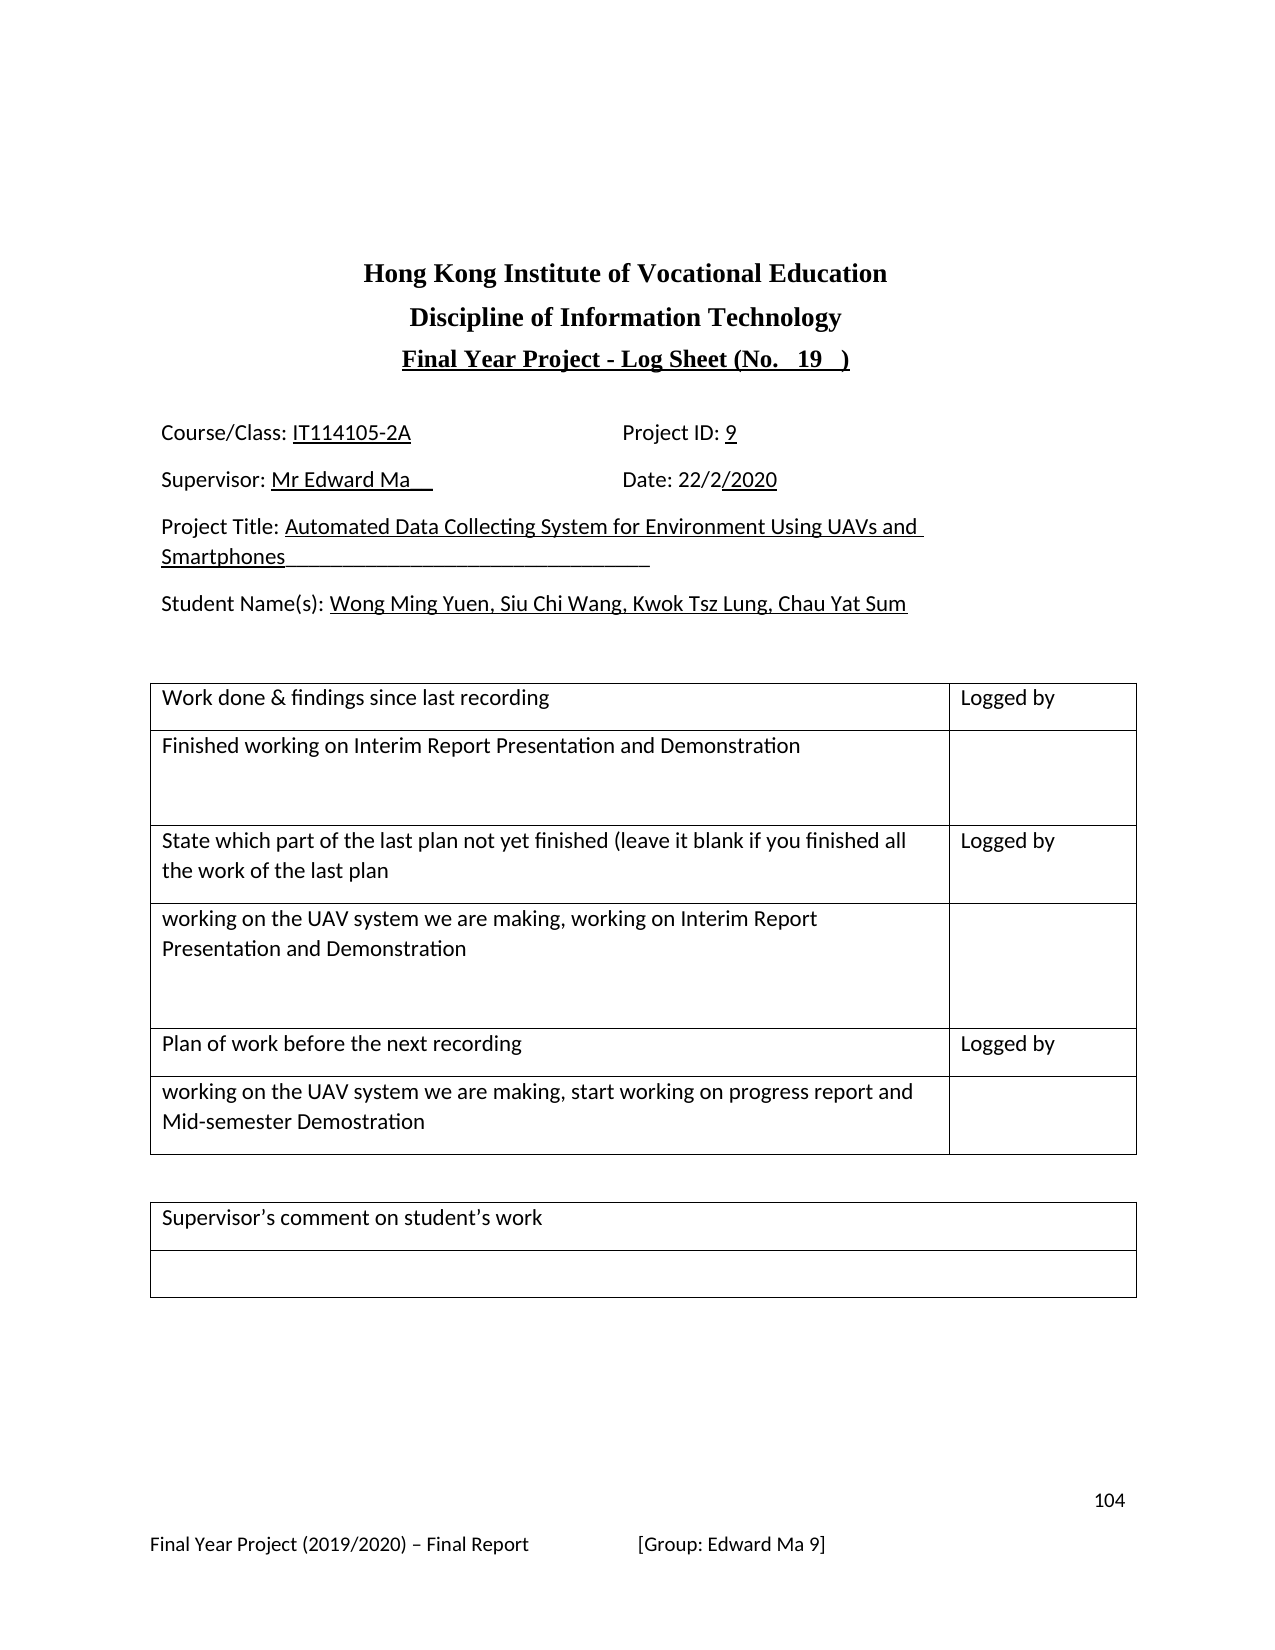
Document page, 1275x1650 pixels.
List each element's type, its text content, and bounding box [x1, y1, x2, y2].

table_header Supervisor’s comment on student’s work [151, 1203, 1136, 1249]
table_header Course/Class: IT114105-2A [150, 418, 611, 465]
table_header Project ID: 9 [611, 418, 1072, 465]
table_cell [950, 731, 1136, 825]
table_cell Date: 22/2/2020 [611, 465, 1072, 512]
table_cell [950, 904, 1136, 1028]
table_cell working on the UAV system we are making, working on Interim Report Presentation and Demonstration [151, 904, 949, 1028]
table_cell Project Title: Automated Data Collecting System for Environment Using UAVs and Smartphones________________________________ [150, 512, 1072, 589]
table_cell Plan of work before the next recording [151, 1029, 949, 1076]
table_cell [950, 1077, 1136, 1154]
table_header Logged by [950, 684, 1136, 730]
table_cell [151, 1251, 1136, 1297]
table_cell working on the UAV system we are making, start working on progress report and Mid-semester Demostration [151, 1077, 949, 1154]
table_cell Student Name(s): Wong Ming Yuen, Siu Chi Wang, Kwok Tsz Lung, Chau Yat Sum [150, 589, 1072, 636]
table_cell State which part of the last plan not yet finished (leave it blank if you finished all the work of the last plan [151, 826, 949, 903]
text Final Year Project - Log Sheet (No. 19 ) [150, 344, 1101, 373]
table_cell Finished working on Interim Report Presentation and Demonstration [151, 731, 949, 825]
table_cell Logged by [950, 1029, 1136, 1076]
text Hong Kong Institute of Vocational Education [150, 257, 1101, 288]
table_header Work done & findings since last recording [151, 684, 949, 730]
table_cell Supervisor: Mr Edward Ma__ [150, 465, 611, 512]
text Discipline of Information Technology [150, 301, 1101, 332]
table_cell Logged by [950, 826, 1136, 903]
